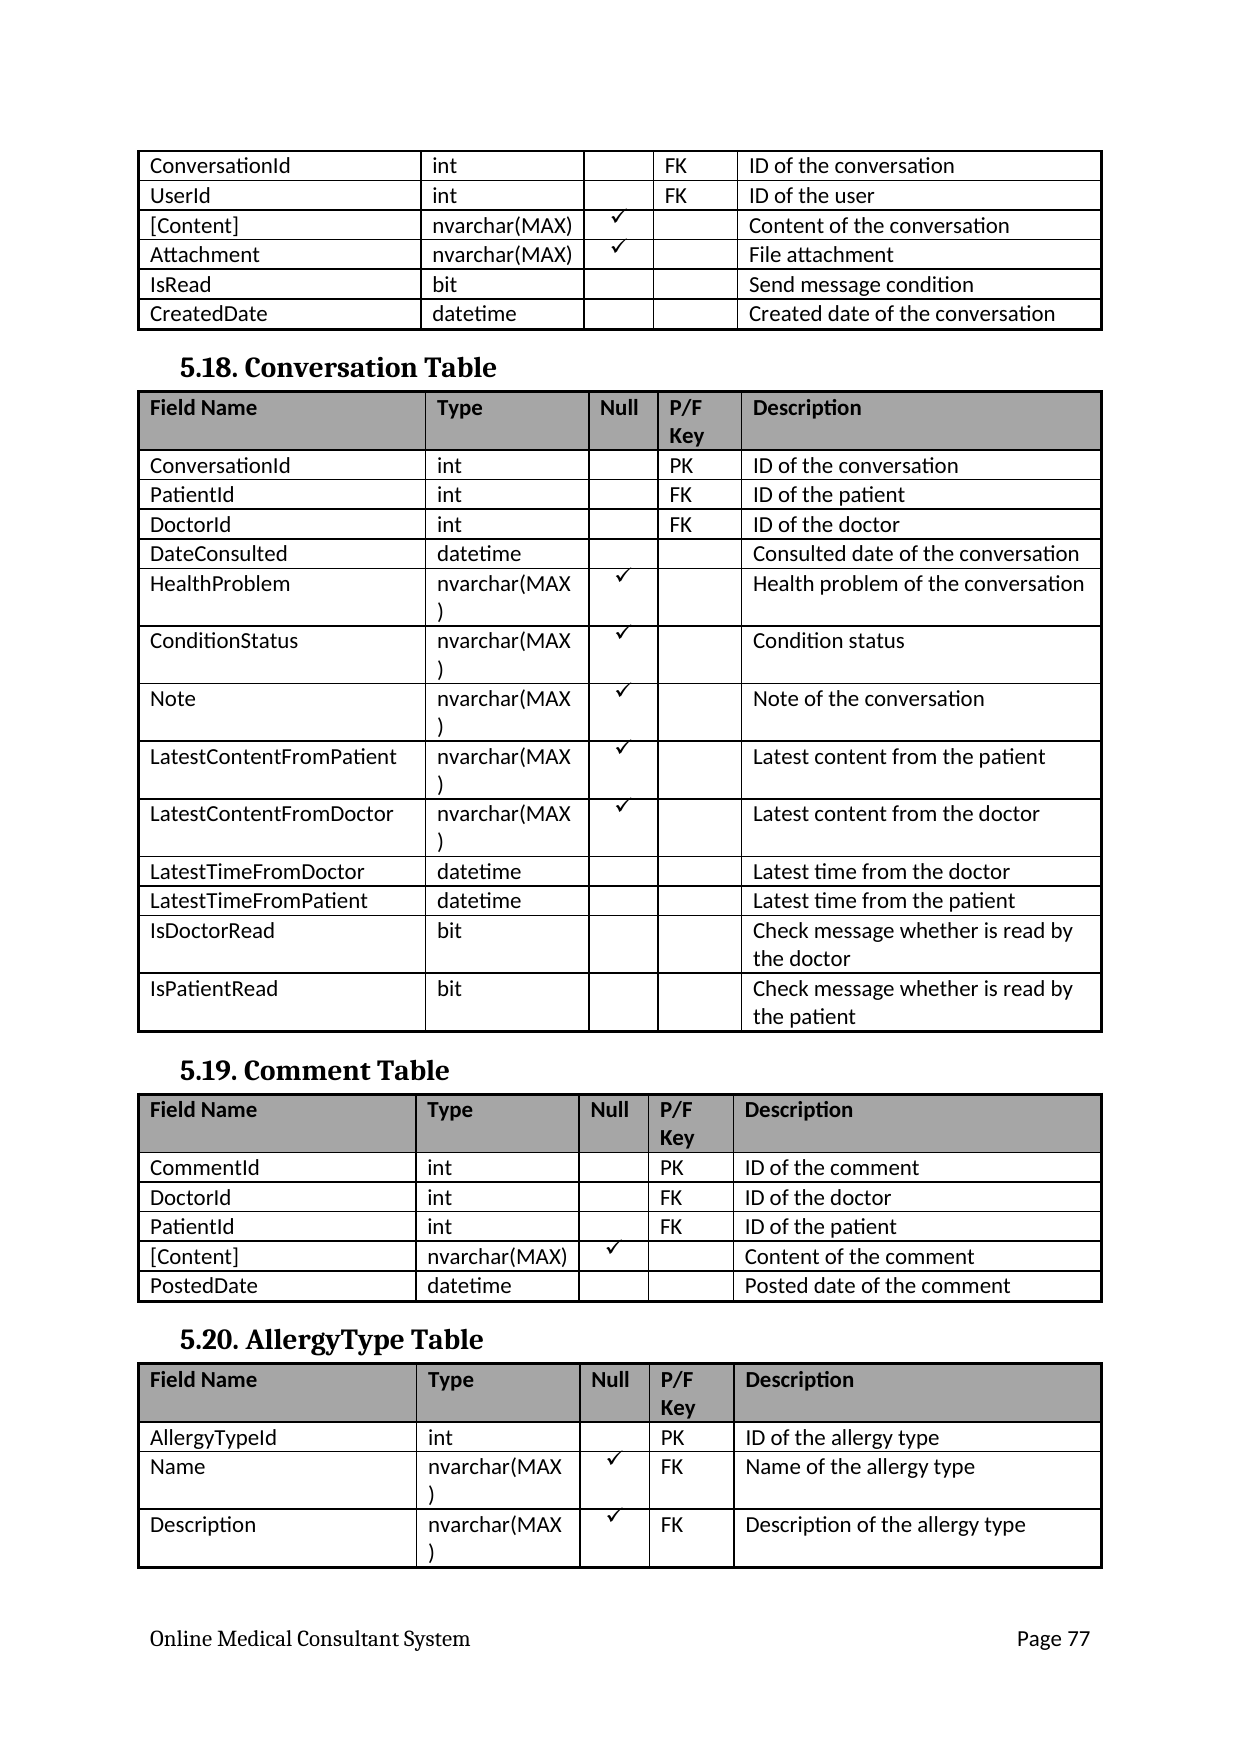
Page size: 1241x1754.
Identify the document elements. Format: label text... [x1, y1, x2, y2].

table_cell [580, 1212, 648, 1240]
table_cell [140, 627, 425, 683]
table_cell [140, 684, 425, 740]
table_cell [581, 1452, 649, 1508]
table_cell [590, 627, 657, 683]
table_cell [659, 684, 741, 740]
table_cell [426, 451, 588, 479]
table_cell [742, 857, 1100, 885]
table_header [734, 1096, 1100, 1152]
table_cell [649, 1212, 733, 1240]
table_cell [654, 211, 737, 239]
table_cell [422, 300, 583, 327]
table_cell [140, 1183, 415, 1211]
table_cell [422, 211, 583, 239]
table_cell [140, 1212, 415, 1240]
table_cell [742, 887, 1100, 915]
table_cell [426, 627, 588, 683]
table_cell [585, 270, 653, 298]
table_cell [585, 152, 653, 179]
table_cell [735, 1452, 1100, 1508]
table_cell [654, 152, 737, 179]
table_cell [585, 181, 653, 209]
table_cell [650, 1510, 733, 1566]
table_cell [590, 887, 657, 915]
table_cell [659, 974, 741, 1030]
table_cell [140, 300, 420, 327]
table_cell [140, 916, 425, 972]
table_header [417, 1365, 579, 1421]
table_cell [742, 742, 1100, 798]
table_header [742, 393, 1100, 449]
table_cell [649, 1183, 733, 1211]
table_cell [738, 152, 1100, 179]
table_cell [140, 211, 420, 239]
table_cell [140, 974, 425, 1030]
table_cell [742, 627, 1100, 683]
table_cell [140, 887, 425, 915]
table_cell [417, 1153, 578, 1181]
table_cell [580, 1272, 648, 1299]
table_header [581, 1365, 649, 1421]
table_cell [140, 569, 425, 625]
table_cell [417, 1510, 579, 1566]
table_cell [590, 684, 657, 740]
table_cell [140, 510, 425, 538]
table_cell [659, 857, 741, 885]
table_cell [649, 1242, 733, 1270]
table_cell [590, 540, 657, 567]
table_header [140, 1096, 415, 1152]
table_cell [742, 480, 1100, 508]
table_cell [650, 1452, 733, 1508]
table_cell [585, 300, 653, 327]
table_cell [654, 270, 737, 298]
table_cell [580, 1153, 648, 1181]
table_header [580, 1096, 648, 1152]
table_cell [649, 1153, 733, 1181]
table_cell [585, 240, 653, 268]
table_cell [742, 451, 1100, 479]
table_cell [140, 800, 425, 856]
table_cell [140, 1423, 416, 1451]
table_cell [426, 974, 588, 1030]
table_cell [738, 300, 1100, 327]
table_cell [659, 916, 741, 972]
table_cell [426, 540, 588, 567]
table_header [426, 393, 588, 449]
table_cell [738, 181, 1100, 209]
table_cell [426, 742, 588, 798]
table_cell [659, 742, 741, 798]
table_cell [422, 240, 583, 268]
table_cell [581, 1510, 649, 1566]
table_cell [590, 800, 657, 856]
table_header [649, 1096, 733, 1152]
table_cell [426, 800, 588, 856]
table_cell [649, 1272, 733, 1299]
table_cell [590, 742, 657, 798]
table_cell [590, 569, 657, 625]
subtitle Conversation Table [180, 351, 1090, 385]
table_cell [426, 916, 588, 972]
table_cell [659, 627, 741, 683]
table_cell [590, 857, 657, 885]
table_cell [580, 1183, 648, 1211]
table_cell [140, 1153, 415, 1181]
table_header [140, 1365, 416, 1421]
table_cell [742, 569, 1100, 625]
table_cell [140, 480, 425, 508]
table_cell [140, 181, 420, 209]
subtitle Comment Table [180, 1054, 1090, 1087]
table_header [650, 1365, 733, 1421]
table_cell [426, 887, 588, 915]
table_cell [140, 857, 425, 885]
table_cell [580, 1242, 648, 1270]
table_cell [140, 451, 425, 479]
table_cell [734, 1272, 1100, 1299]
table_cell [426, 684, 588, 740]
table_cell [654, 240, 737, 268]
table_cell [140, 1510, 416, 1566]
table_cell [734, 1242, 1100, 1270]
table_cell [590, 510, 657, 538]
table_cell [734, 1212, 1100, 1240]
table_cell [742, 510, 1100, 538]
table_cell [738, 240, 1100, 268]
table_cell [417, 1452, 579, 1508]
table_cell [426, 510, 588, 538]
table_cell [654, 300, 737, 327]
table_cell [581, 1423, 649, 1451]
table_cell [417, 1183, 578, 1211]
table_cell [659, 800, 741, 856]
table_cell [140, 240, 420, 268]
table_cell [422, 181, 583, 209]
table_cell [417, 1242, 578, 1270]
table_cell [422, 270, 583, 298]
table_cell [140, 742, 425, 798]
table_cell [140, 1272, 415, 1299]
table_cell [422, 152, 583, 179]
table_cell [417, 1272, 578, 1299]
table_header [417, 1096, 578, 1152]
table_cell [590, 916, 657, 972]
subtitle AllergyType Table [180, 1323, 1090, 1357]
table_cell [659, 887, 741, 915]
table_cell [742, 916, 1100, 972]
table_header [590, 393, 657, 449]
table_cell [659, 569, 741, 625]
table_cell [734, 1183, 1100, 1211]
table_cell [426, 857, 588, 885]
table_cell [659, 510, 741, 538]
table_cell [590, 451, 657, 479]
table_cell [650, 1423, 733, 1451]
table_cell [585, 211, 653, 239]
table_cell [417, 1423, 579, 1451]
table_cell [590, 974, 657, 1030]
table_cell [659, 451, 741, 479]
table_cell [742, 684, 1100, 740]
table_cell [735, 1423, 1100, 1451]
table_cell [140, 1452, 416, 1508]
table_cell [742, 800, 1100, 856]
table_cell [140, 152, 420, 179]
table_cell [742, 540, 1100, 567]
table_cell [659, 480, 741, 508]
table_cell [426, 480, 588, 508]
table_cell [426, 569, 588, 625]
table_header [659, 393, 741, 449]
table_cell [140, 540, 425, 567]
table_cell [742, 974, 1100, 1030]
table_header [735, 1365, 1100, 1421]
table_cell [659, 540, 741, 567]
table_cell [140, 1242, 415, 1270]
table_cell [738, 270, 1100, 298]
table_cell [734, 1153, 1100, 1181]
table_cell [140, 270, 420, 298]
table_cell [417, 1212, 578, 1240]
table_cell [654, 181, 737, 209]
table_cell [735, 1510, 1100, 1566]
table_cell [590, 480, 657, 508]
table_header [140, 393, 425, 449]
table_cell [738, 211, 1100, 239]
